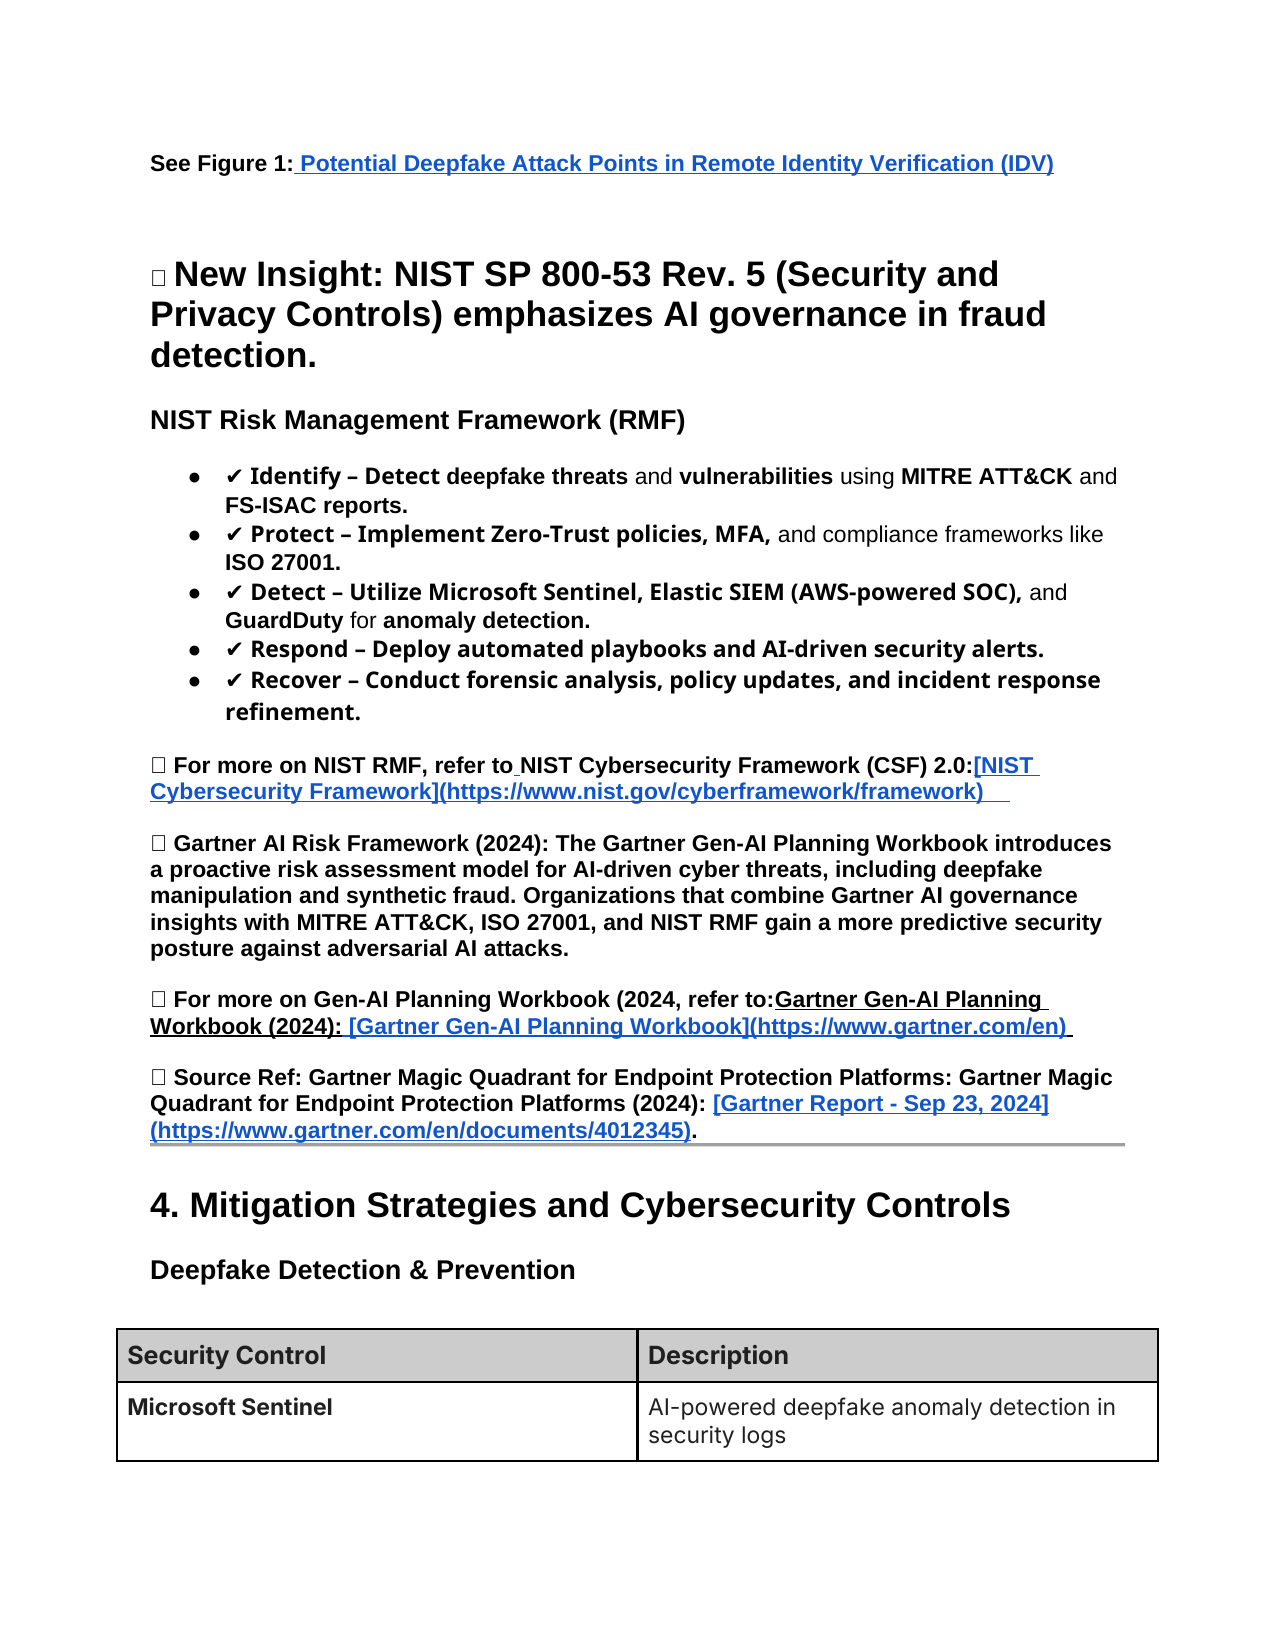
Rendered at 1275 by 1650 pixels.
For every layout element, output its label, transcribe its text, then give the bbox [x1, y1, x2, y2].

table_header Security Control [118, 1330, 636, 1381]
list ✔ Protect – Implement Zero-Trust policies, MFA, and compliance frameworks like ISO 27001. [187, 518, 1125, 576]
text 📌 For more on Gen-AI Planning Workbook (2024, refer to:Gartner Gen-AI Planning Workbook (2024): [Gartner Gen-AI Planning Workbook](https://www.gartner.com/en) [150, 986, 1125, 1039]
text See Figure 1: Potential Deepfake Attack Points in Remote Identity Verification (IDV) [150, 150, 1125, 176]
text 📌 For more on NIST RMF, refer to NIST Cybersecurity Framework (CSF) 2.0:[NIST Cybersecurity Framework](https://www.nist.gov/cyberframework/framework) [150, 752, 1125, 804]
text 📌 Source Ref: Gartner Magic Quadrant for Endpoint Protection Platforms: Gartner Magic Quadrant for Endpoint Protection Platforms (2024): [Gartner Report - Sep 23, 2024](https://www.gartner.com/en/documents/4012345).4. Mitigation Strategies and Cybersecurity Controls [150, 1064, 1125, 1143]
table_cell Microsoft Sentinel [118, 1383, 636, 1459]
list ✔ Detect – Utilize Microsoft Sentinel, Elastic SIEM (AWS-powered SOC), and GuardDuty for anomaly detection. [187, 576, 1125, 633]
subtitle Deepfake Detection & Prevention [150, 1254, 1125, 1285]
list ✔ Respond – Deploy automated playbooks and AI-driven security alerts. [187, 633, 1125, 664]
table_cell AI-powered deepfake anomaly detection in security logs [639, 1383, 1157, 1459]
subtitle NIST Risk Management Framework (RMF) [150, 404, 1125, 435]
table_header Description [639, 1330, 1157, 1381]
text 📌 New Insight: NIST SP 800-53 Rev. 5 (Security and Privacy Controls) emphasizes AI governance in fraud detection. [150, 253, 1125, 375]
list ✔ Identify – Detect deepfake threats and vulnerabilities using MITRE ATT&CK and FS-ISAC reports. [187, 460, 1125, 518]
text 📌 Source Ref: Gartner Magic Quadrant for Endpoint Protection Platforms: Gartner Magic Quadrant for Endpoint Protection Platforms (2024): [Gartner Report - Sep 23, 2024](https://www.gartner.com/en/documents/4012345).4. Mitigation Strategies and Cybersecurity Controls [150, 1147, 1125, 1224]
text 📌 Gartner AI Risk Framework (2024): The Gartner Gen-AI Planning Workbook introduces a proactive risk assessment model for AI-driven cyber threats, including deepfake manipulation and synthetic fraud. Organizations that combine Gartner AI governance insights with MITRE ATT&CK, ISO 27001, and NIST RMF gain a more predictive security posture against adversarial AI attacks. [150, 829, 1125, 961]
list ✔ Recover – Conduct forensic analysis, policy updates, and incident response refinement. [187, 664, 1125, 727]
